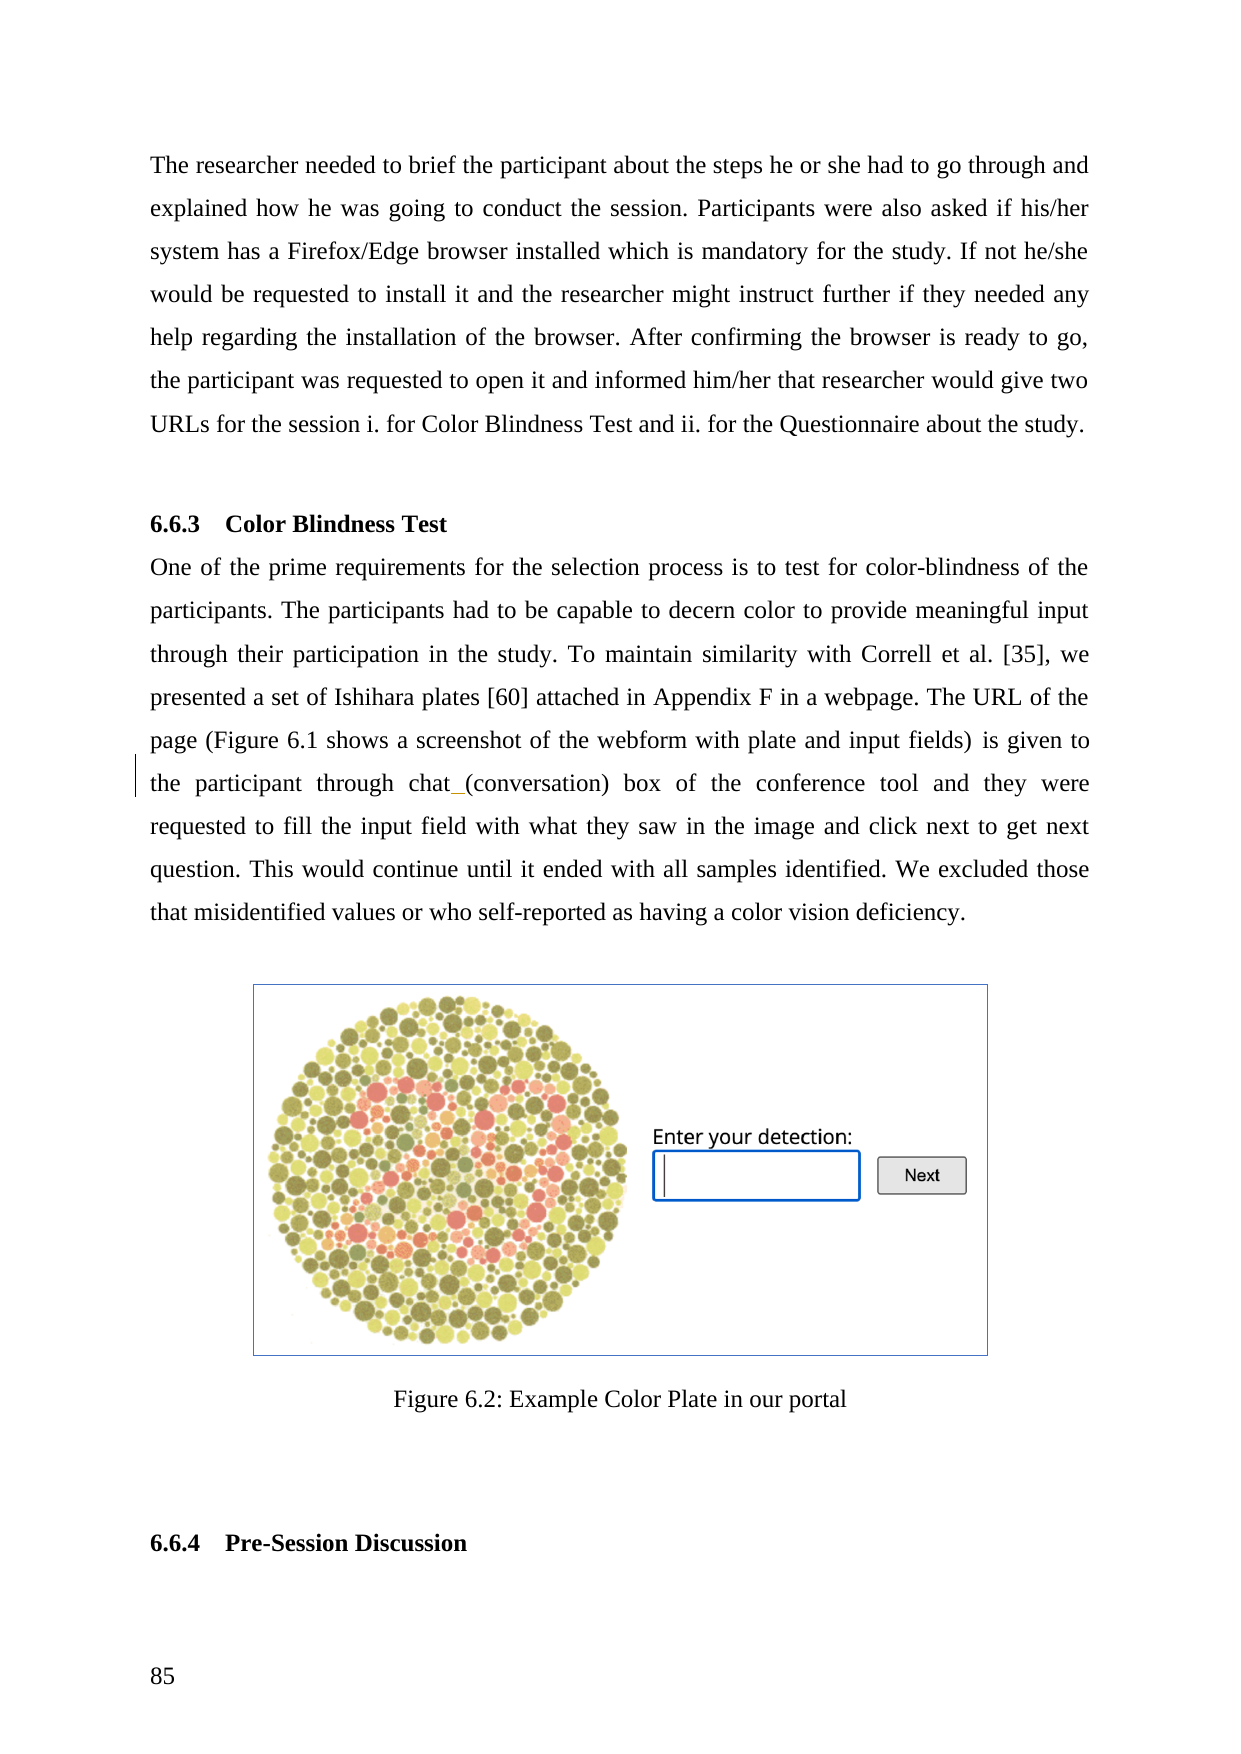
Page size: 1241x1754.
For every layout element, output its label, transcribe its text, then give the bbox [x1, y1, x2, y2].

text One of the prime requirements for the selection process is to test for color-blindness of the participants. The participants had to be capable to decern color to provide meaningful input through their participation in the study. To maintain similarity with Correll et al. [35], we presented a set of Ishihara plates [60] attached in Appendix F in a webpage. The URL of the page (Figure 6.1 shows a screenshot of the webform with plate and input fields) is given to the participant through chat(conversation) box of the conference tool and they were requested to fill the input field with what they saw in the image and click next to get next question. This would continue until it ended with all samples identified. We excluded those that misidentified values or who self-reported as having a color vision deficiency. [150, 552, 1090, 926]
text Figure 6.2: Example Color Plate in our portal [150, 1384, 1090, 1413]
text 6.6.3 Color Blindness Test [150, 509, 1090, 538]
text 6.6.4 Pre-Session Discussion [150, 1528, 1090, 1557]
text The researcher needed to brief the participant about the steps he or she had to go through and explained how he was going to conduct the session. Participants were also asked if his/her system has a Firefox/Edge browser installed which is mandatory for the study. If not he/she would be requested to install it and the researcher might instruct further if they needed any help regarding the installation of the browser. After confirming the browser is ready to go, the participant was requested to open it and informed him/her that researcher would give two URLs for the session i. for Color Blindness Test and ii. for the Questionnaire about the study. [150, 150, 1090, 437]
picture [254, 985, 987, 1355]
